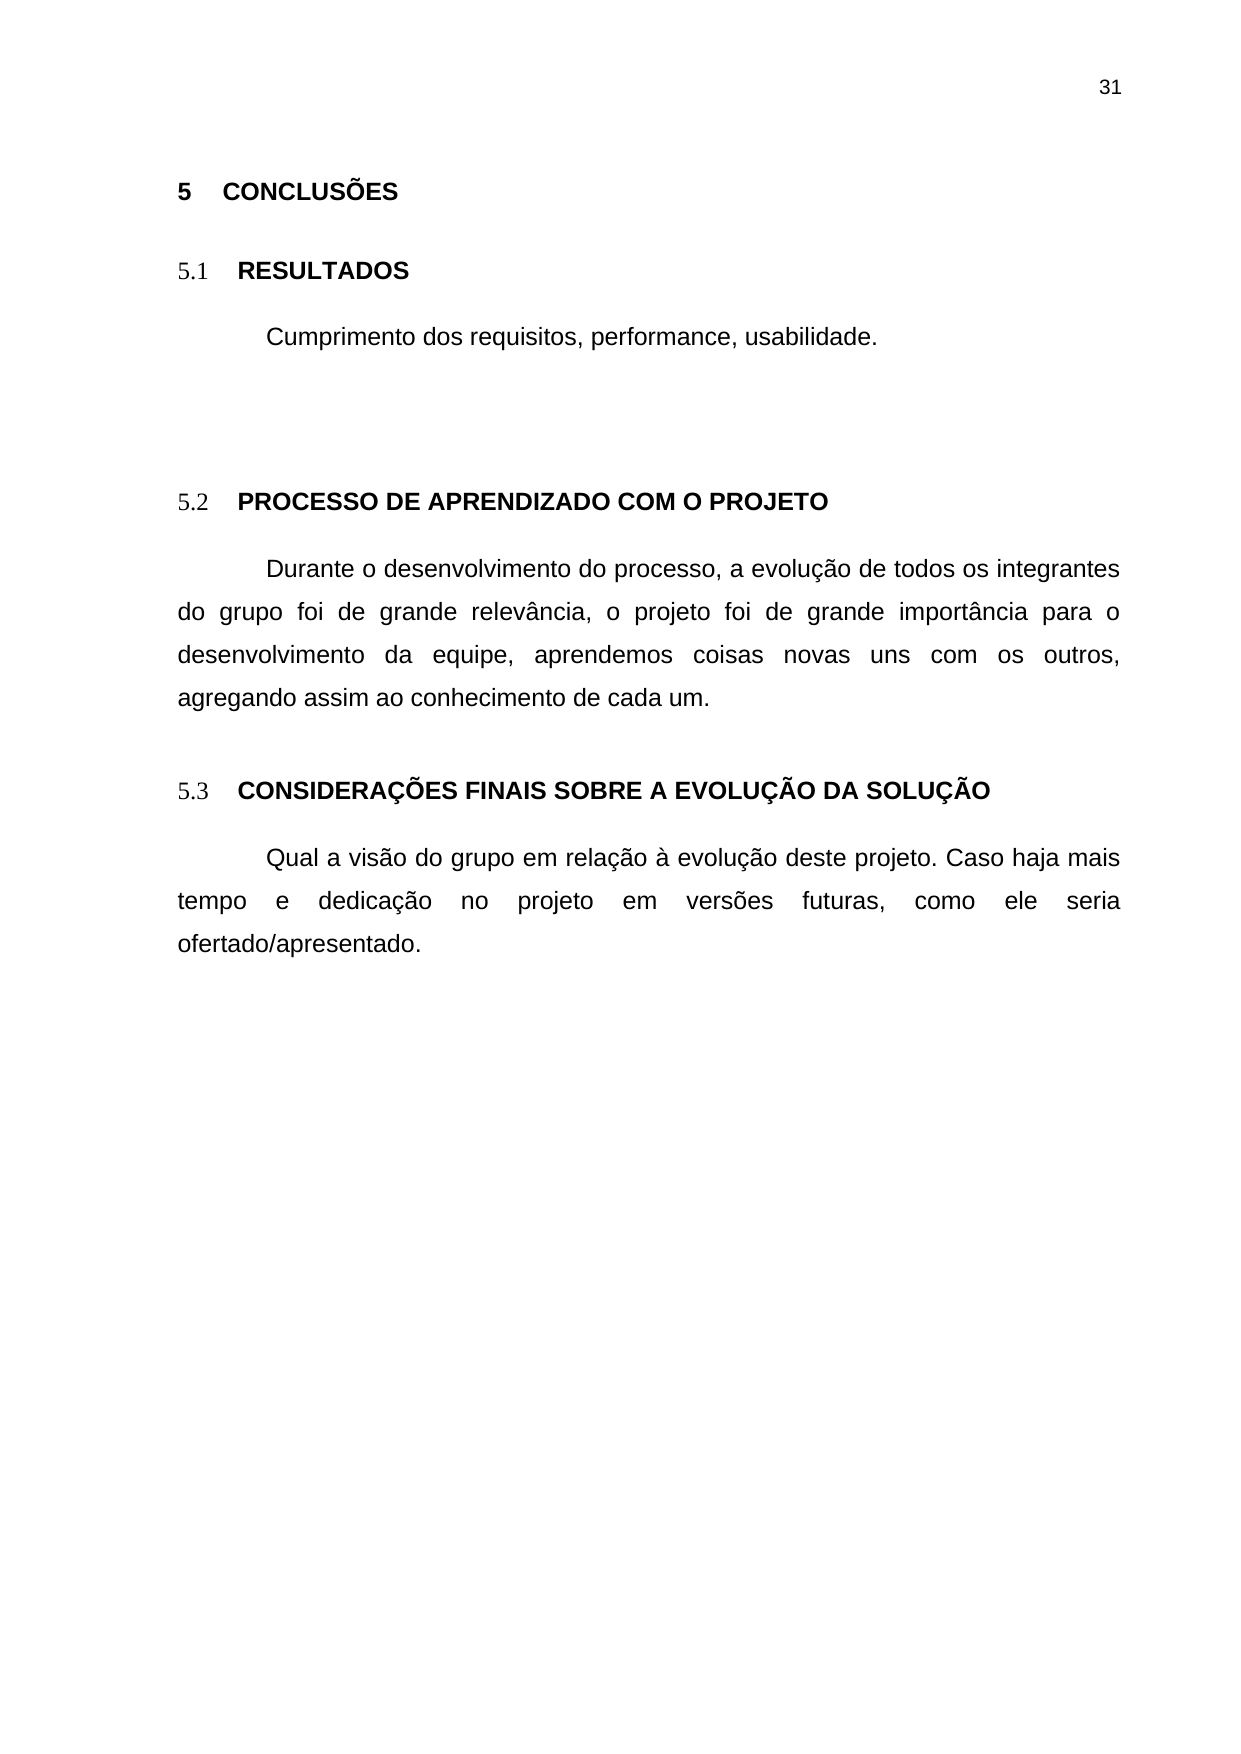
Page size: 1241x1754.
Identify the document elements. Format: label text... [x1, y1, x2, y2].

subtitle Processo de aprendizado com o projeto [177, 487, 1122, 516]
text Cumprimento dos requisitos, performance, usabilidade. [177, 322, 1122, 351]
subtitle Considerações finais sobre A evolução da solução [177, 776, 1122, 805]
text Durante o desenvolvimento do processo, a evolução de todos os integrantes do grupo foi de grande relevância, o projeto foi de grande importância para o desenvolvimento da equipe, aprendemos coisas novas uns com os outros, agregando assim ao conhecimento de cada um. [177, 554, 1122, 712]
subtitle resultados [177, 256, 1122, 285]
text Qual a visão do grupo em relação à evolução deste projeto. Caso haja mais tempo e dedicação no projeto em versões futuras, como ele seria ofertado/apresentado. [177, 842, 1122, 957]
subtitle CONCLUSÕES [177, 177, 1122, 206]
